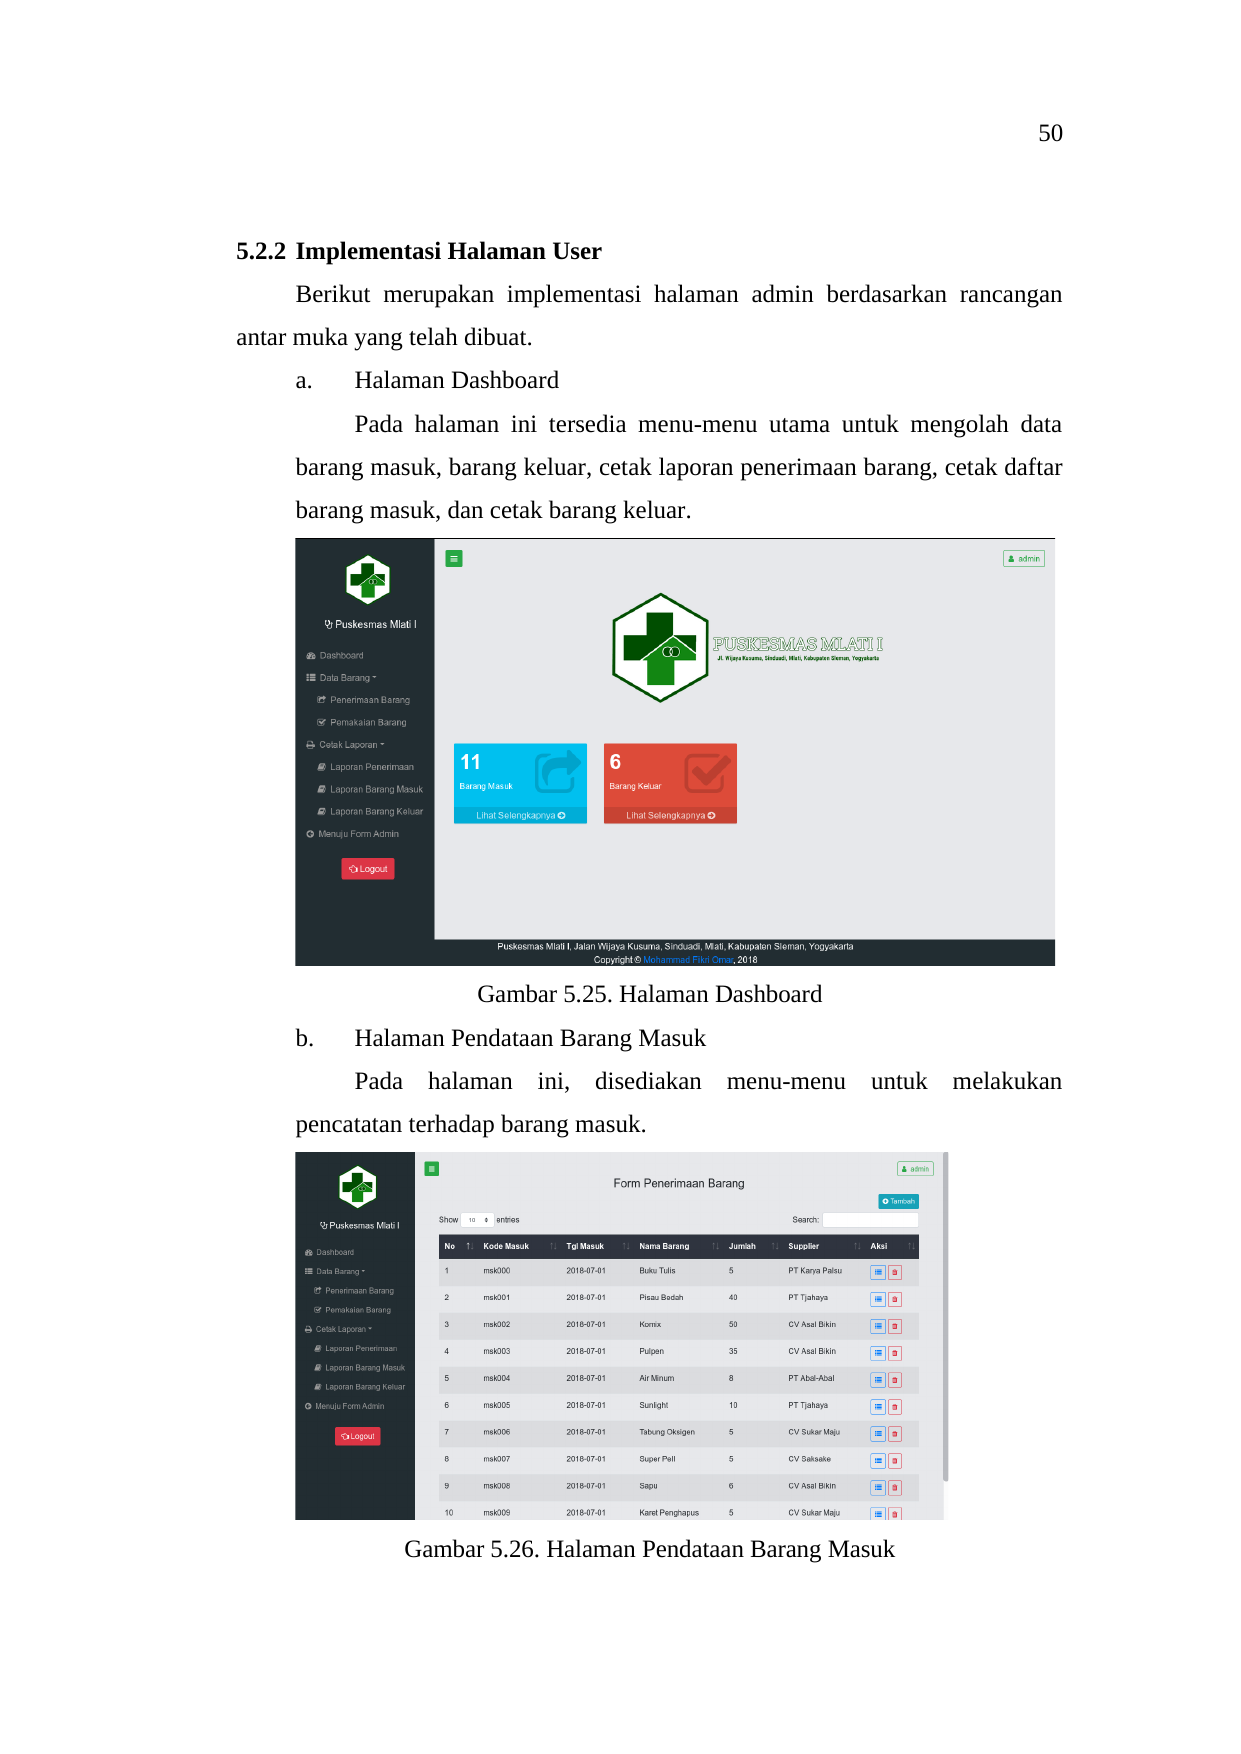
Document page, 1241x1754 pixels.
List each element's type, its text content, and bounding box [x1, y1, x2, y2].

list Halaman Pendataan Barang Masuk [295, 1023, 1063, 1051]
picture [295, 538, 1056, 966]
text Gambar 5.25. Halaman Dashboard [236, 979, 1063, 1008]
list Halaman Dashboard [295, 366, 1063, 394]
text Implementasi Halaman User [236, 236, 1063, 265]
picture [295, 1152, 949, 1520]
list Pada halaman ini, disediakan menu-menu untuk melakukan pencatatan terhadap barang masuk. [295, 1066, 1063, 1138]
list Pada halaman ini tersedia menu-menu utama untuk mengolah data barang masuk, barang keluar, cetak laporan penerimaan barang, cetak daftar barang masuk, dan cetak barang keluar. [295, 409, 1063, 524]
text Berikut merupakan implementasi halaman admin berdasarkan rancangan antar muka yang telah dibuat. [236, 279, 1063, 351]
text Gambar 5.26. Halaman Pendataan Barang Masuk [236, 1534, 1063, 1562]
